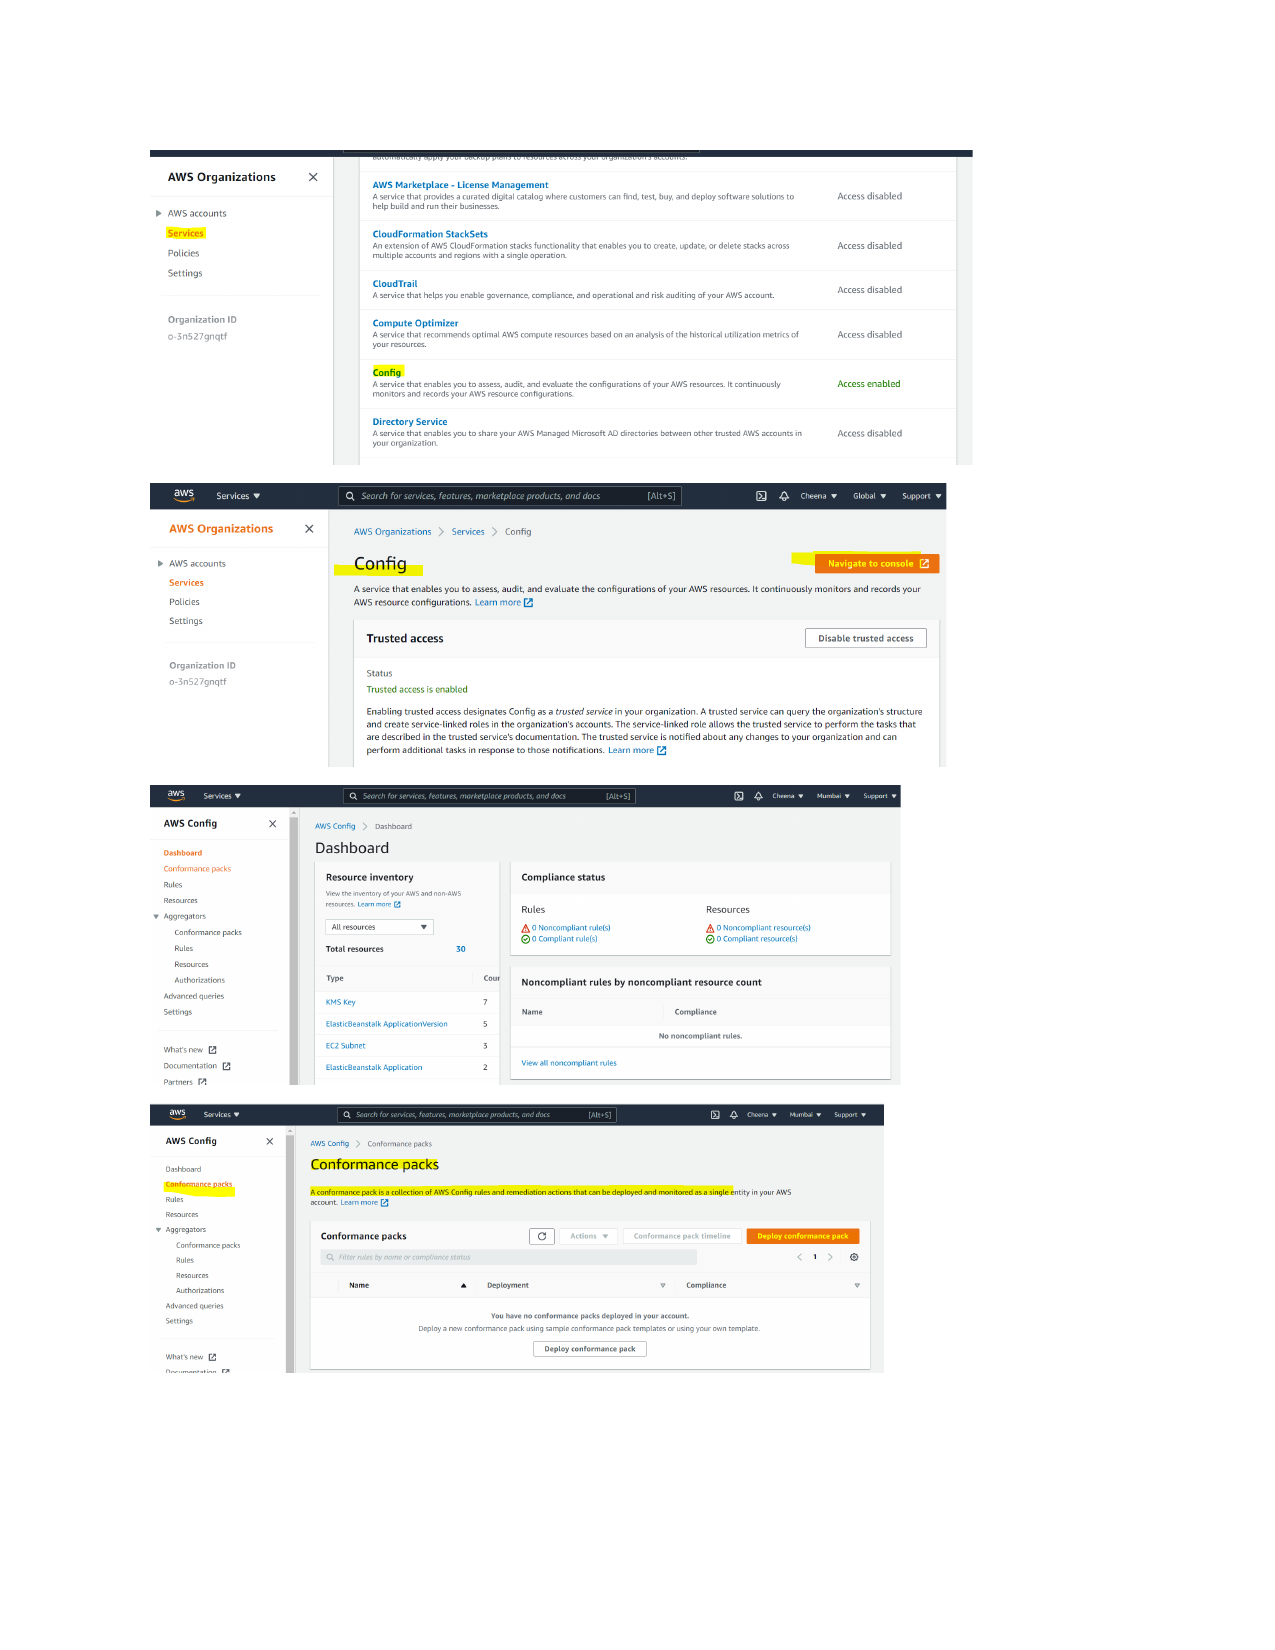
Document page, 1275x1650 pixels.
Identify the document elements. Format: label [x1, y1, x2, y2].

picture [150, 483, 947, 767]
picture [150, 785, 901, 1085]
picture [150, 150, 973, 465]
picture [150, 1102, 884, 1373]
